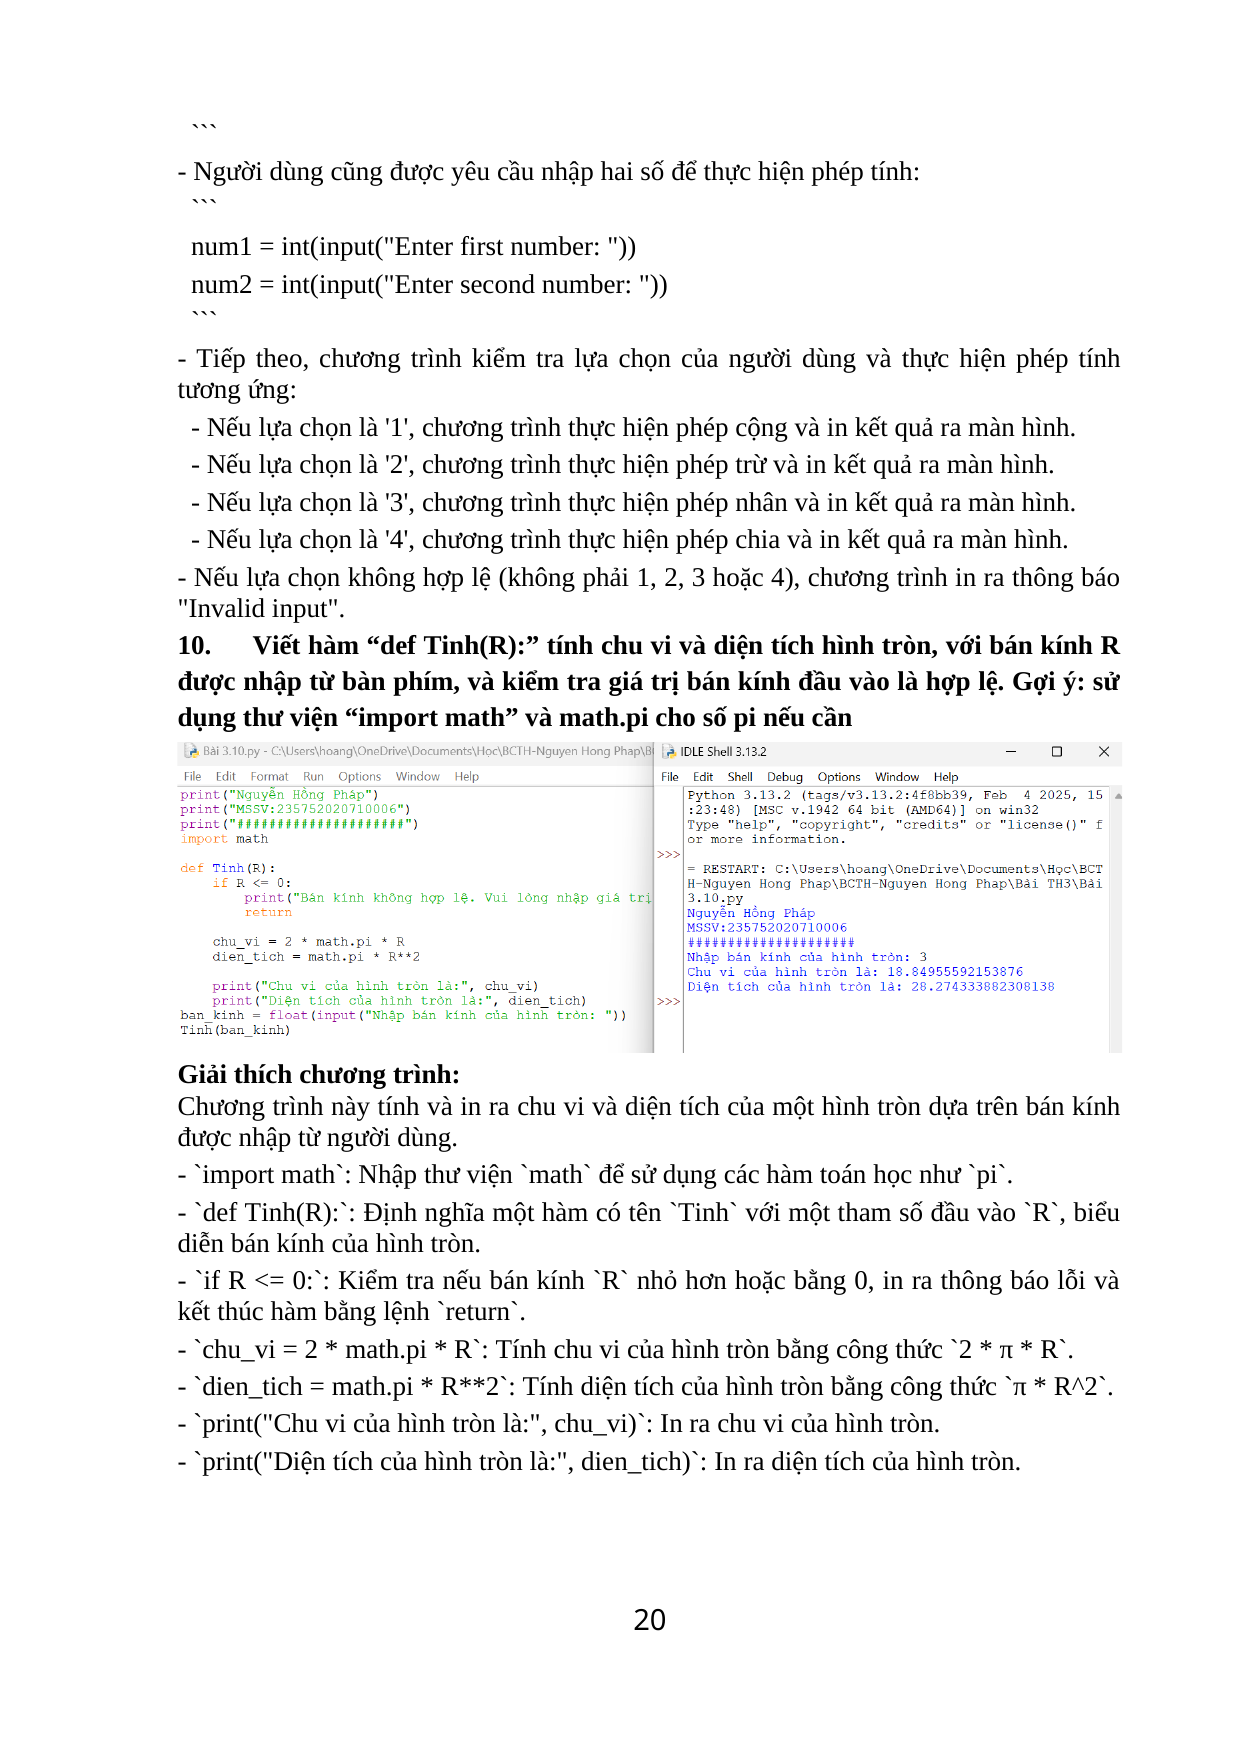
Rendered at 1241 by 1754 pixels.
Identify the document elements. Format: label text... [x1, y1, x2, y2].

text ``` [177, 305, 1122, 336]
text Chương trình này tính và in ra chu vi và diện tích của một hình tròn dựa trên bán kính được nhập từ người dùng. [177, 1090, 1122, 1152]
text num1 = int(input("Enter first number: ")) [177, 230, 1122, 261]
text - `if R <= 0:`: Kiểm tra nếu bán kính `R` nhỏ hơn hoặc bằng 0, in ra thông báo lỗi và kết thúc hàm bằng lệnh `return`. [177, 1264, 1122, 1326]
text - `print("Chu vi của hình tròn là:", chu_vi)`: In ra chu vi của hình tròn. [177, 1407, 1122, 1439]
text num2 = int(input("Enter second number: ")) [177, 268, 1122, 299]
text - Nếu lựa chọn không hợp lệ (không phải 1, 2, 3 hoặc 4), chương trình in ra thông báo "Invalid input". [177, 561, 1122, 623]
text ``` [177, 118, 1122, 149]
text Giải thích chương trình: [177, 1058, 1122, 1090]
list Viết hàm “def Tinh(R):” tính chu vi và diện tích hình tròn, với bán kính R được nhập từ bàn phím, và kiểm tra giá trị bán kính đầu vào là hợp lệ. Gợi ý: sử dụng thư viện “import math” và math.pi cho số pi nếu cần [177, 629, 1122, 732]
text - `print("Diện tích của hình tròn là:", dien_tich)`: In ra diện tích của hình tròn. [177, 1445, 1122, 1476]
text - Nếu lựa chọn là '3', chương trình thực hiện phép nhân và in kết quả ra màn hình. [177, 486, 1122, 517]
text - `def Tinh(R):`: Định nghĩa một hàm có tên `Tinh` với một tham số đầu vào `R`, biểu diễn bán kính của hình tròn. [177, 1196, 1122, 1258]
picture [177, 742, 1123, 1053]
text - `chu_vi = 2 * math.pi * R`: Tính chu vi của hình tròn bằng công thức `2 * π * R`. [177, 1333, 1122, 1364]
text - `import math`: Nhập thư viện `math` để sử dụng các hàm toán học như `pi`. [177, 1158, 1122, 1189]
text - Nếu lựa chọn là '2', chương trình thực hiện phép trừ và in kết quả ra màn hình. [177, 448, 1122, 479]
text - `dien_tich = math.pi * R**2`: Tính diện tích của hình tròn bằng công thức `π * R^2`. [177, 1370, 1122, 1401]
text - Nếu lựa chọn là '4', chương trình thực hiện phép chia và in kết quả ra màn hình. [177, 523, 1122, 554]
text - Người dùng cũng được yêu cầu nhập hai số để thực hiện phép tính: [177, 156, 1122, 187]
text ``` [177, 193, 1122, 224]
text - Nếu lựa chọn là '1', chương trình thực hiện phép cộng và in kết quả ra màn hình. [177, 411, 1122, 442]
text - Tiếp theo, chương trình kiểm tra lựa chọn của người dùng và thực hiện phép tính tương ứng: [177, 342, 1122, 405]
